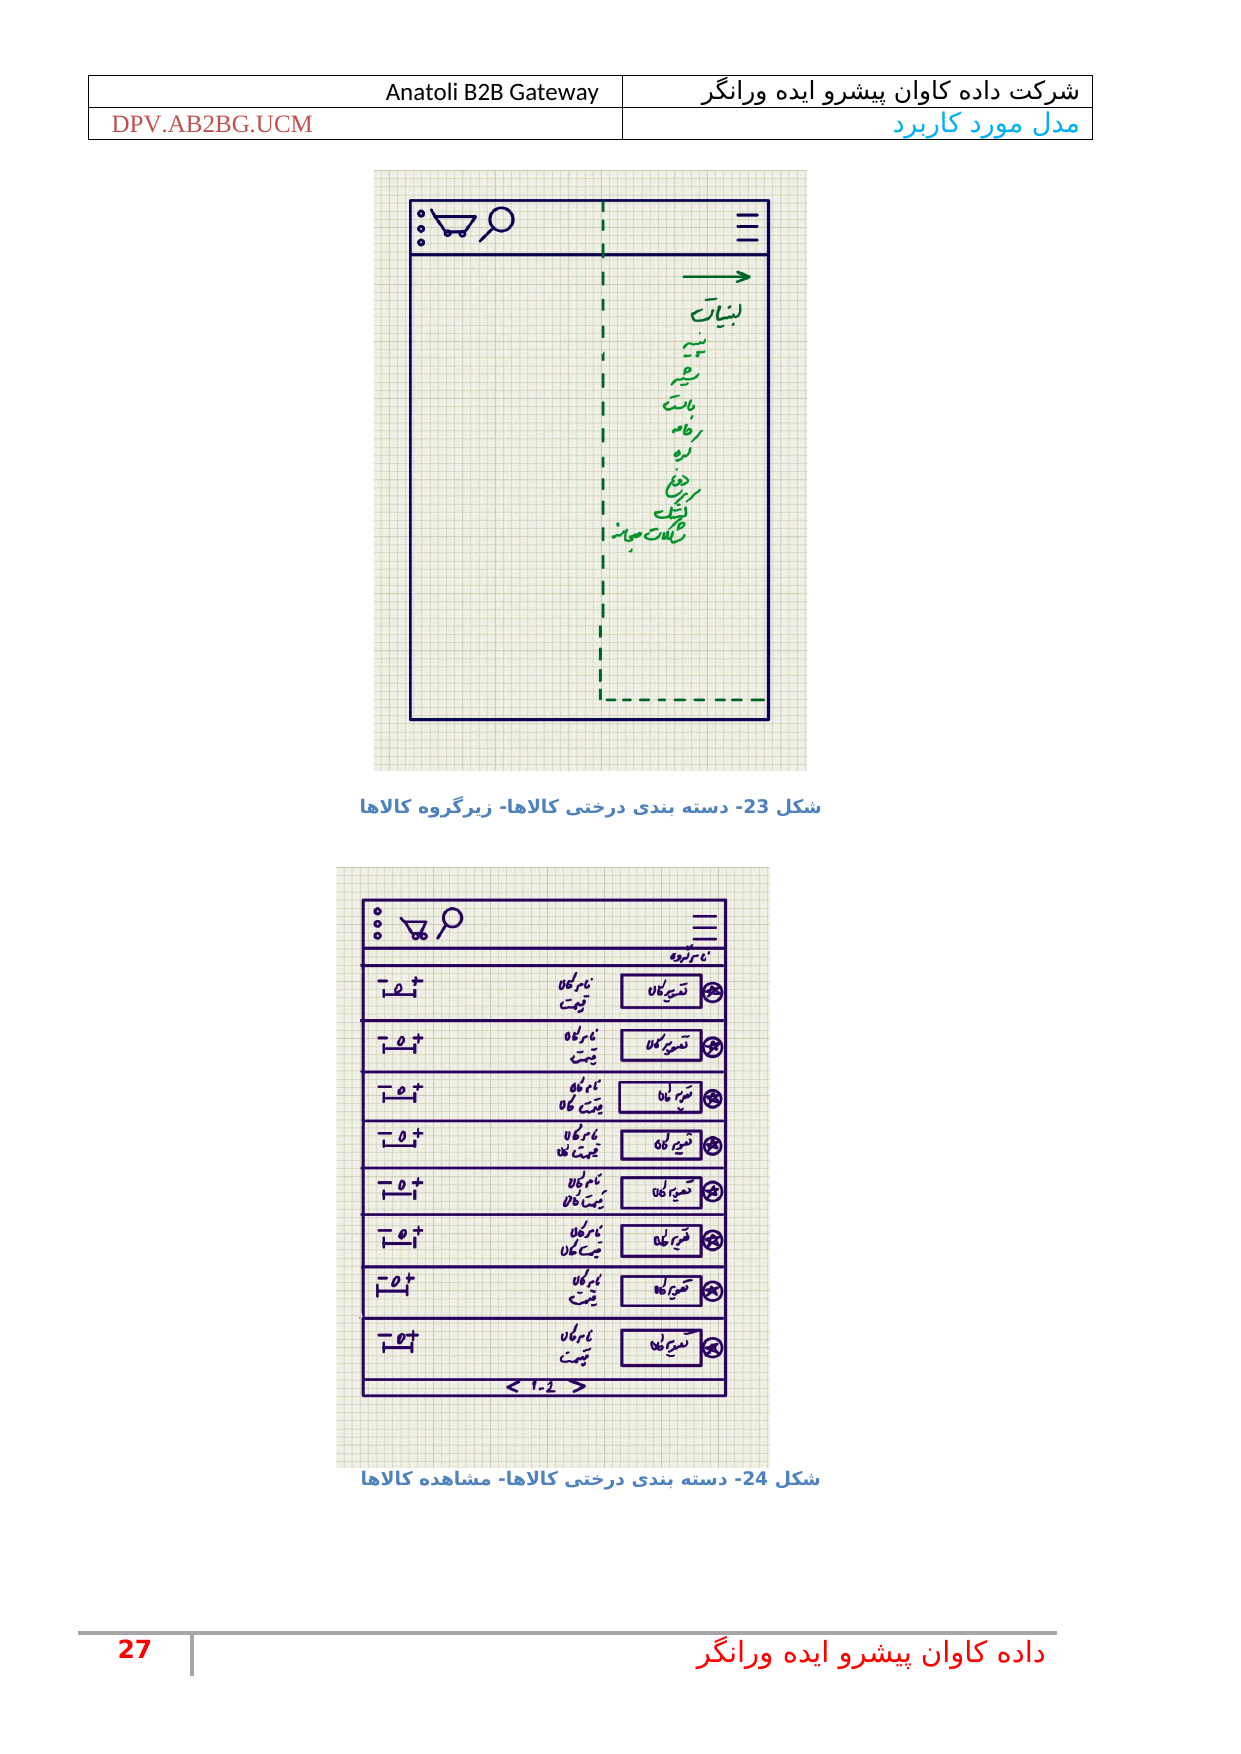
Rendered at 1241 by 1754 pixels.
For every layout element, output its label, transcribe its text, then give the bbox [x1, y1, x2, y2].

text شکل 23- دسته بندی درختی کالاها- زیرگروه کالاها [89, 796, 1092, 818]
text شکل 24- دسته بندی درختی کالاها- مشاهده کالاها [89, 1467, 1092, 1489]
picture [336, 867, 770, 1468]
picture [373, 170, 808, 771]
